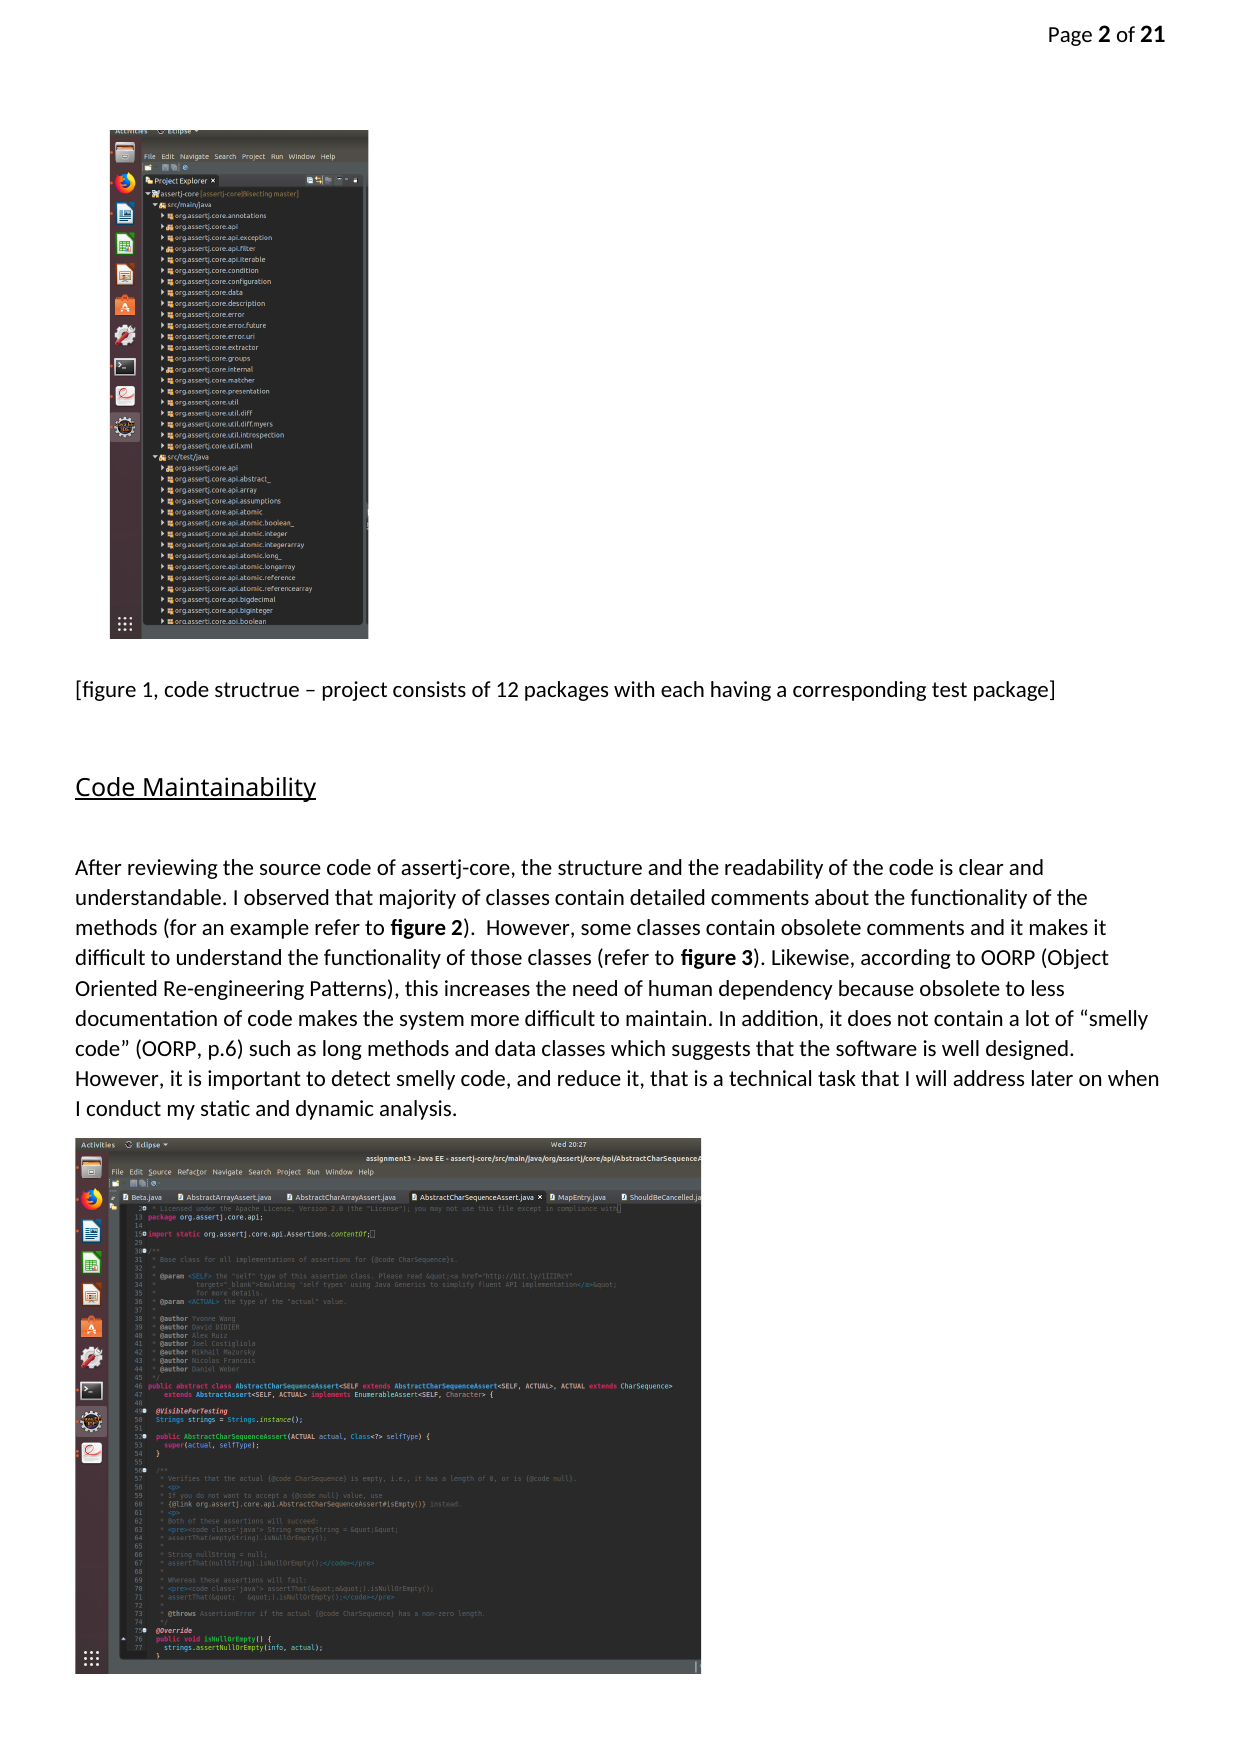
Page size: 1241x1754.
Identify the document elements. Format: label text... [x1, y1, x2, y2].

picture [75, 1138, 702, 1674]
text [figure 1, code structrue – project consists of 12 packages with each having a corresponding test package] [75, 676, 1165, 703]
text After reviewing the source code of assertj-core, the structure and the readability of the code is clear and understandable. I observed that majority of classes contain detailed comments about the functionality of the methods (for an example refer to figure 2). However, some classes contain obsolete comments and it makes it difficult to understand the functionality of those classes (refer to figure 3). Likewise, according to OORP (Object Oriented Re-engineering Patterns), this increases the need of human dependency because obsolete to less documentation of code makes the system more difficult to maintain. In addition, it does not contain a lot of “smelly code” (OORP, p.6) such as long methods and data classes which suggests that the software is well designed. However, it is important to detect smelly code, and reduce it, that is a technical task that I will address later on when I conduct my static and dynamic analysis. [75, 853, 1165, 1123]
picture [109, 130, 369, 639]
subtitle Code Maintainability [75, 769, 1165, 803]
